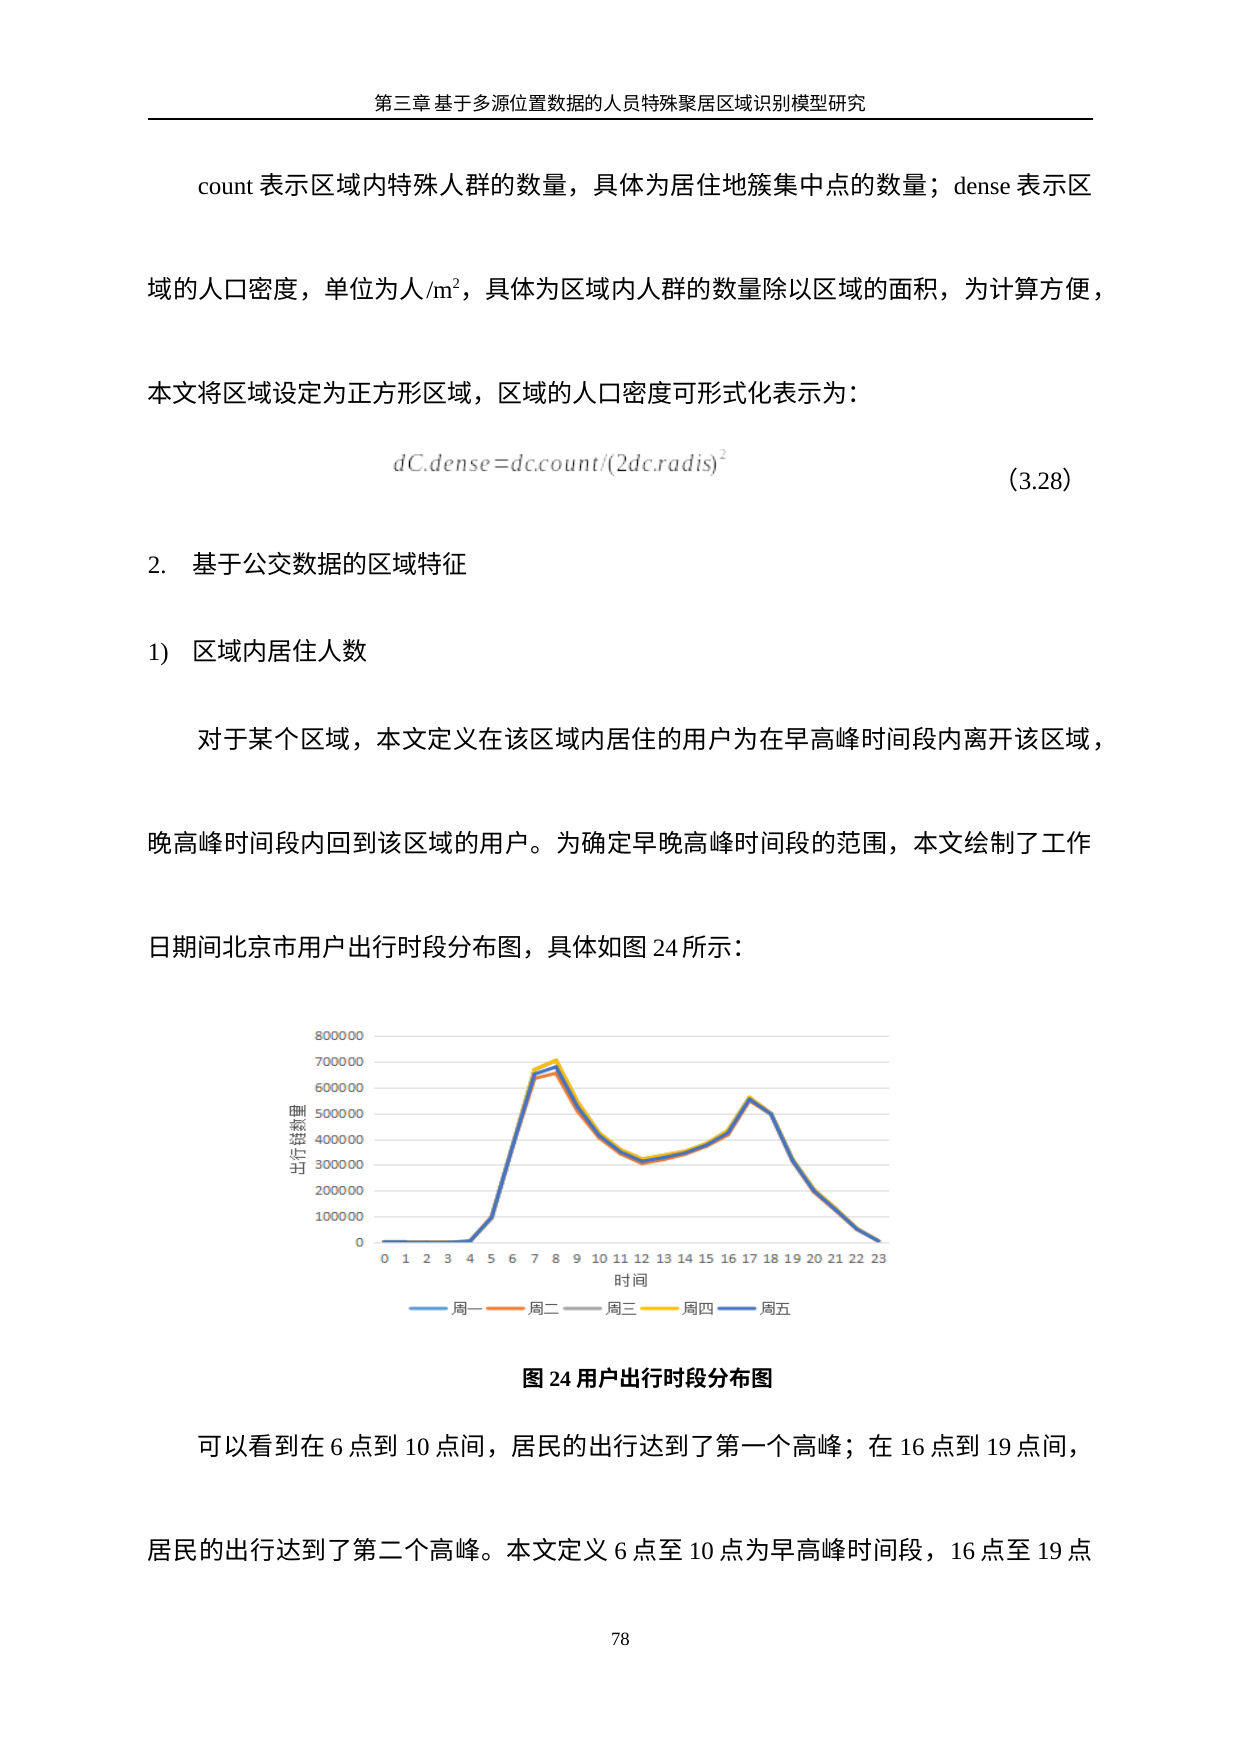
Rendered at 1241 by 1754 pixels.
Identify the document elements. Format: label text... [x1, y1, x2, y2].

table_header （3.28） [930, 444, 1098, 528]
list 图 24 用户出行时段分布图 [148, 1360, 1093, 1394]
list 区域内居住人数 [148, 615, 1093, 685]
table_header [142, 444, 929, 528]
list 对于某个区域，本文定义在该区域内居住的用户为在早高峰时间段内离开该区域，晚高峰时间段内回到该区域的用户。为确定早晚高峰时间段的范围，本文绘制了工作日期间北京市用户出行时段分布图，具体如图24所示： [148, 703, 1093, 980]
list 基于公交数据的区域特征 [148, 528, 1093, 597]
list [148, 1410, 1093, 1584]
picture [278, 1013, 917, 1330]
text count表示区域内特殊人群的数量，具体为居住地簇集中点的数量；dense表示区域的人口密度，单位为人/m2，具体为区域内人群的数量除以区域的面积，为计算方便，本文将区域设定为正方形区域，区域的人口密度可形式化表示为： [148, 148, 1093, 426]
